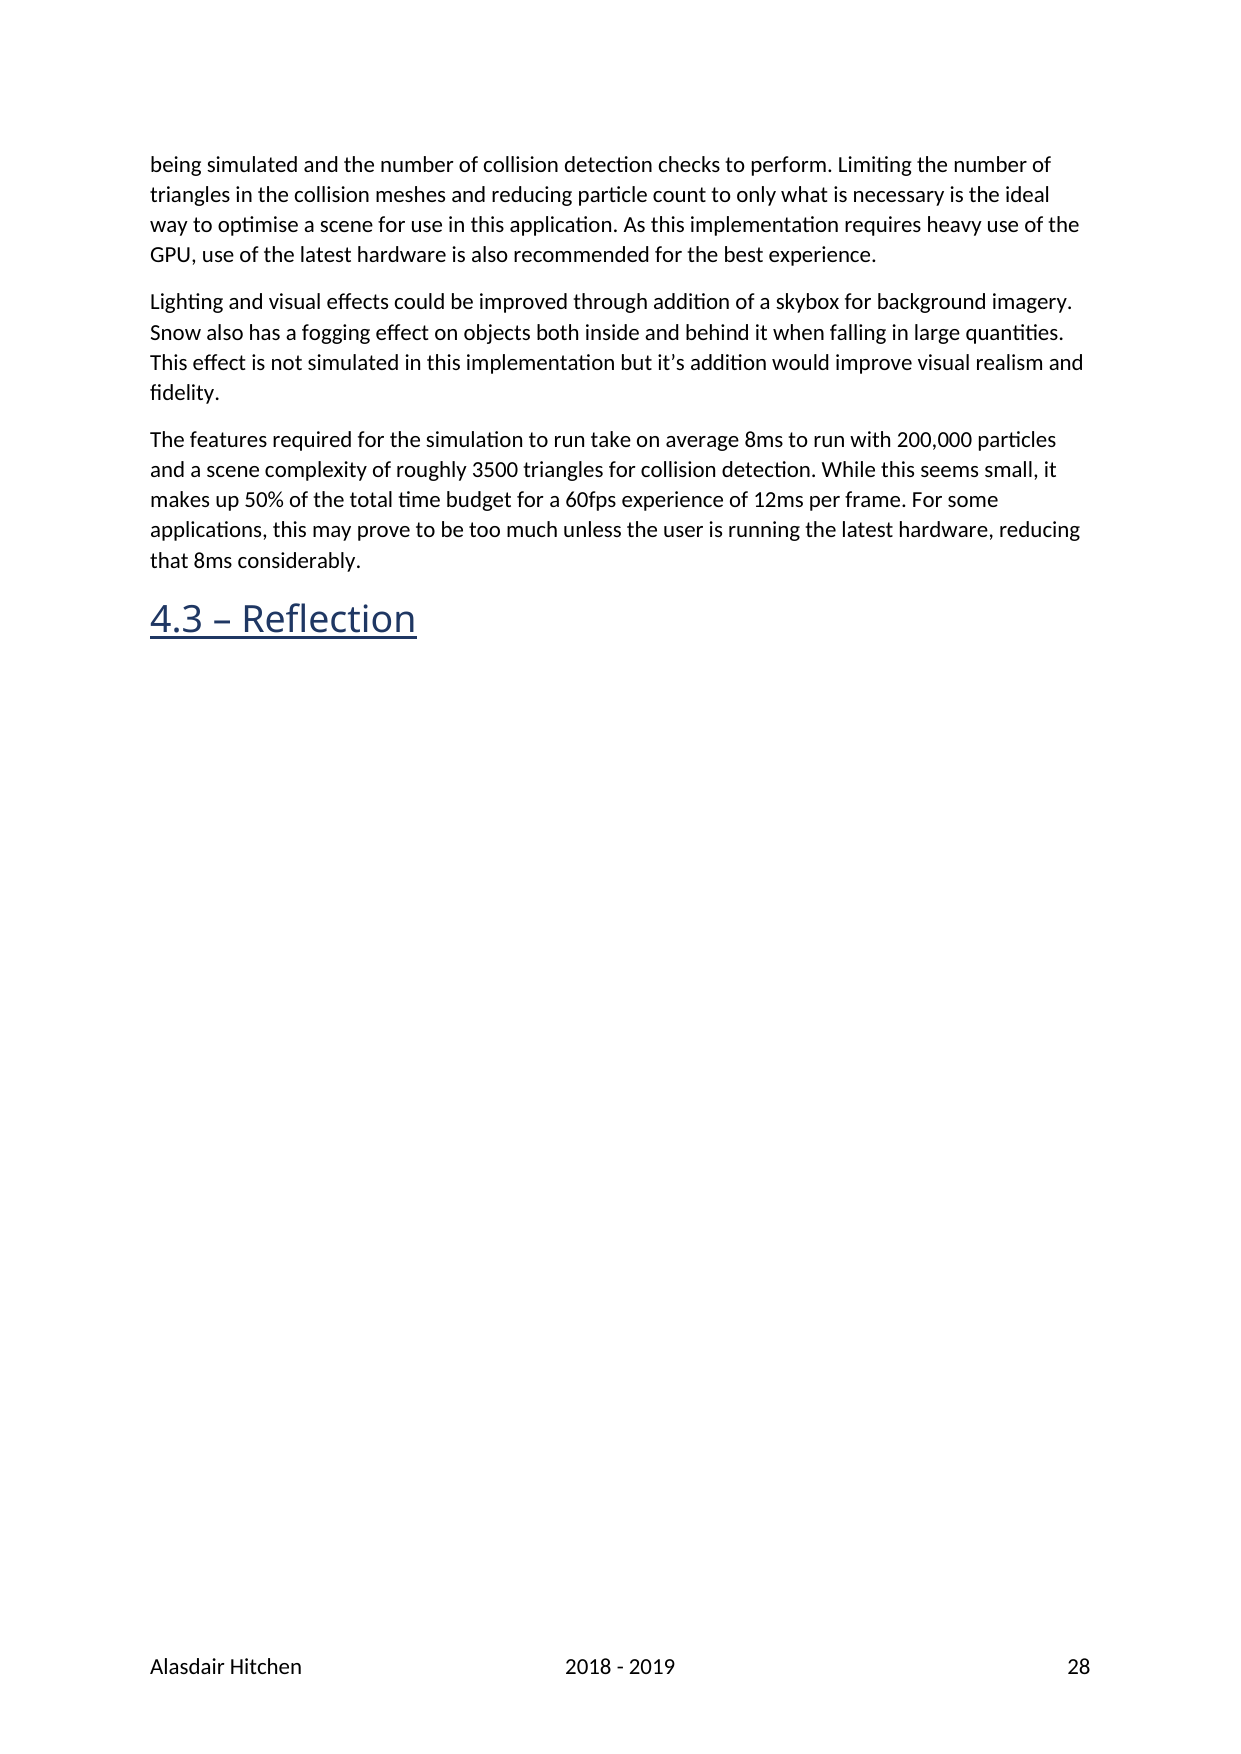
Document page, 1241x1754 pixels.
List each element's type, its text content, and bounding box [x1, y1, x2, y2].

subtitle 4.3 – Reflection [150, 593, 1090, 644]
text The features required for the simulation to run take on average 8ms to run with 200,000 particles and a scene complexity of roughly 3500 triangles for collision detection. While this seems small, it makes up 50% of the total time budget for a 60fps experience of 12ms per frame. For some applications, this may prove to be too much unless the user is running the latest hardware, reducing that 8ms considerably. [150, 425, 1090, 574]
text Lighting and visual effects could be improved through addition of a skybox for background imagery. Snow also has a fogging effect on objects both inside and behind it when falling in large quantities. This effect is not simulated in this implementation but it’s addition would improve visual realism and fidelity. [150, 287, 1090, 406]
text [150, 150, 1090, 269]
